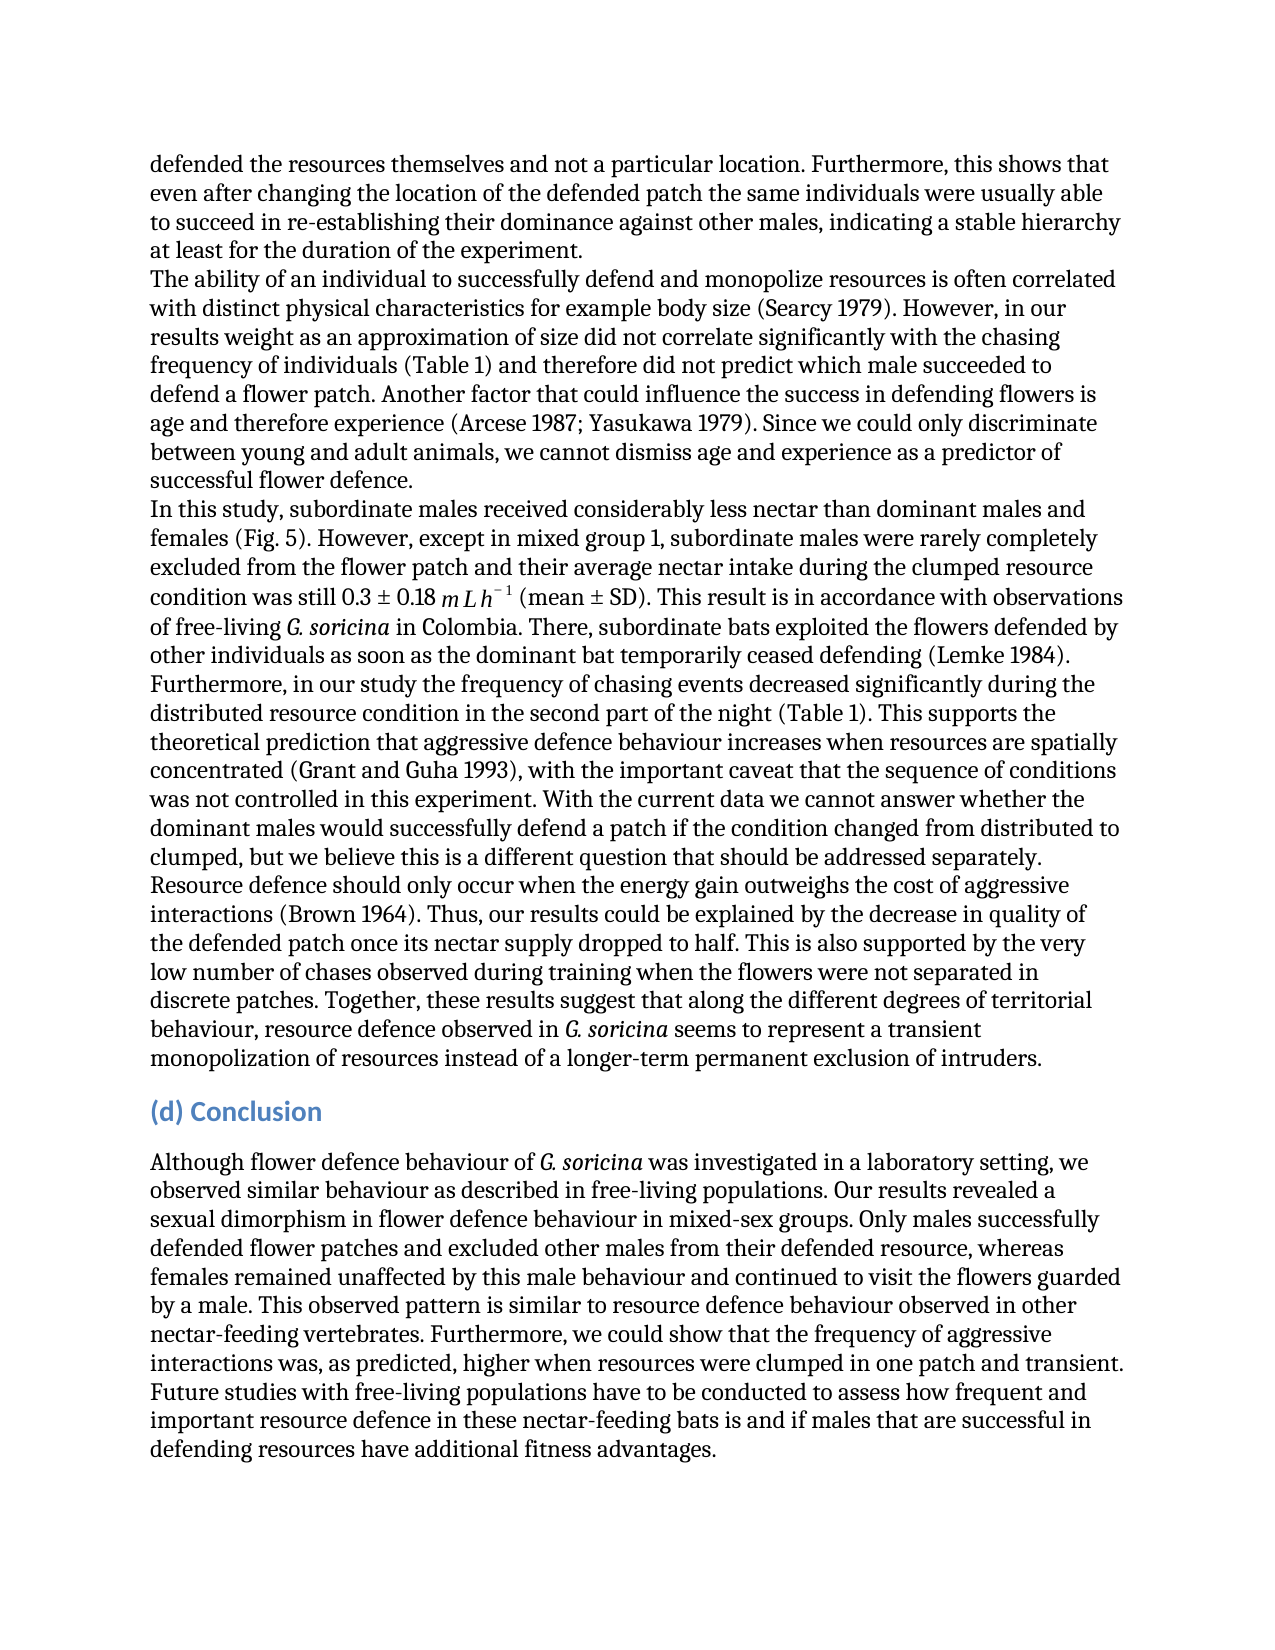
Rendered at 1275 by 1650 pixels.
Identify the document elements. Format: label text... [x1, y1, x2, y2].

text Although flower defence behaviour of G. soricina was investigated in a laboratory setting, we observed similar behaviour as described in free-living populations. Our results revealed a sexual dimorphism in flower defence behaviour in mixed-sex groups. Only males successfully defended flower patches and excluded other males from their defended resource, whereas females remained unaffected by this male behaviour and continued to visit the flowers guarded by a male. This observed pattern is similar to resource defence behaviour observed in other nectar-feeding vertebrates. Furthermore, we could show that the frequency of aggressive interactions was, as predicted, higher when resources were clumped in one patch and transient. Future studies with free-living populations have to be conducted to assess how frequent and important resource defence in these nectar-feeding bats is and if males that are successful in defending resources have additional fitness advantages. [150, 1148, 1125, 1464]
subtitle (d) Conclusion [150, 1093, 1125, 1129]
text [150, 150, 1125, 1072]
